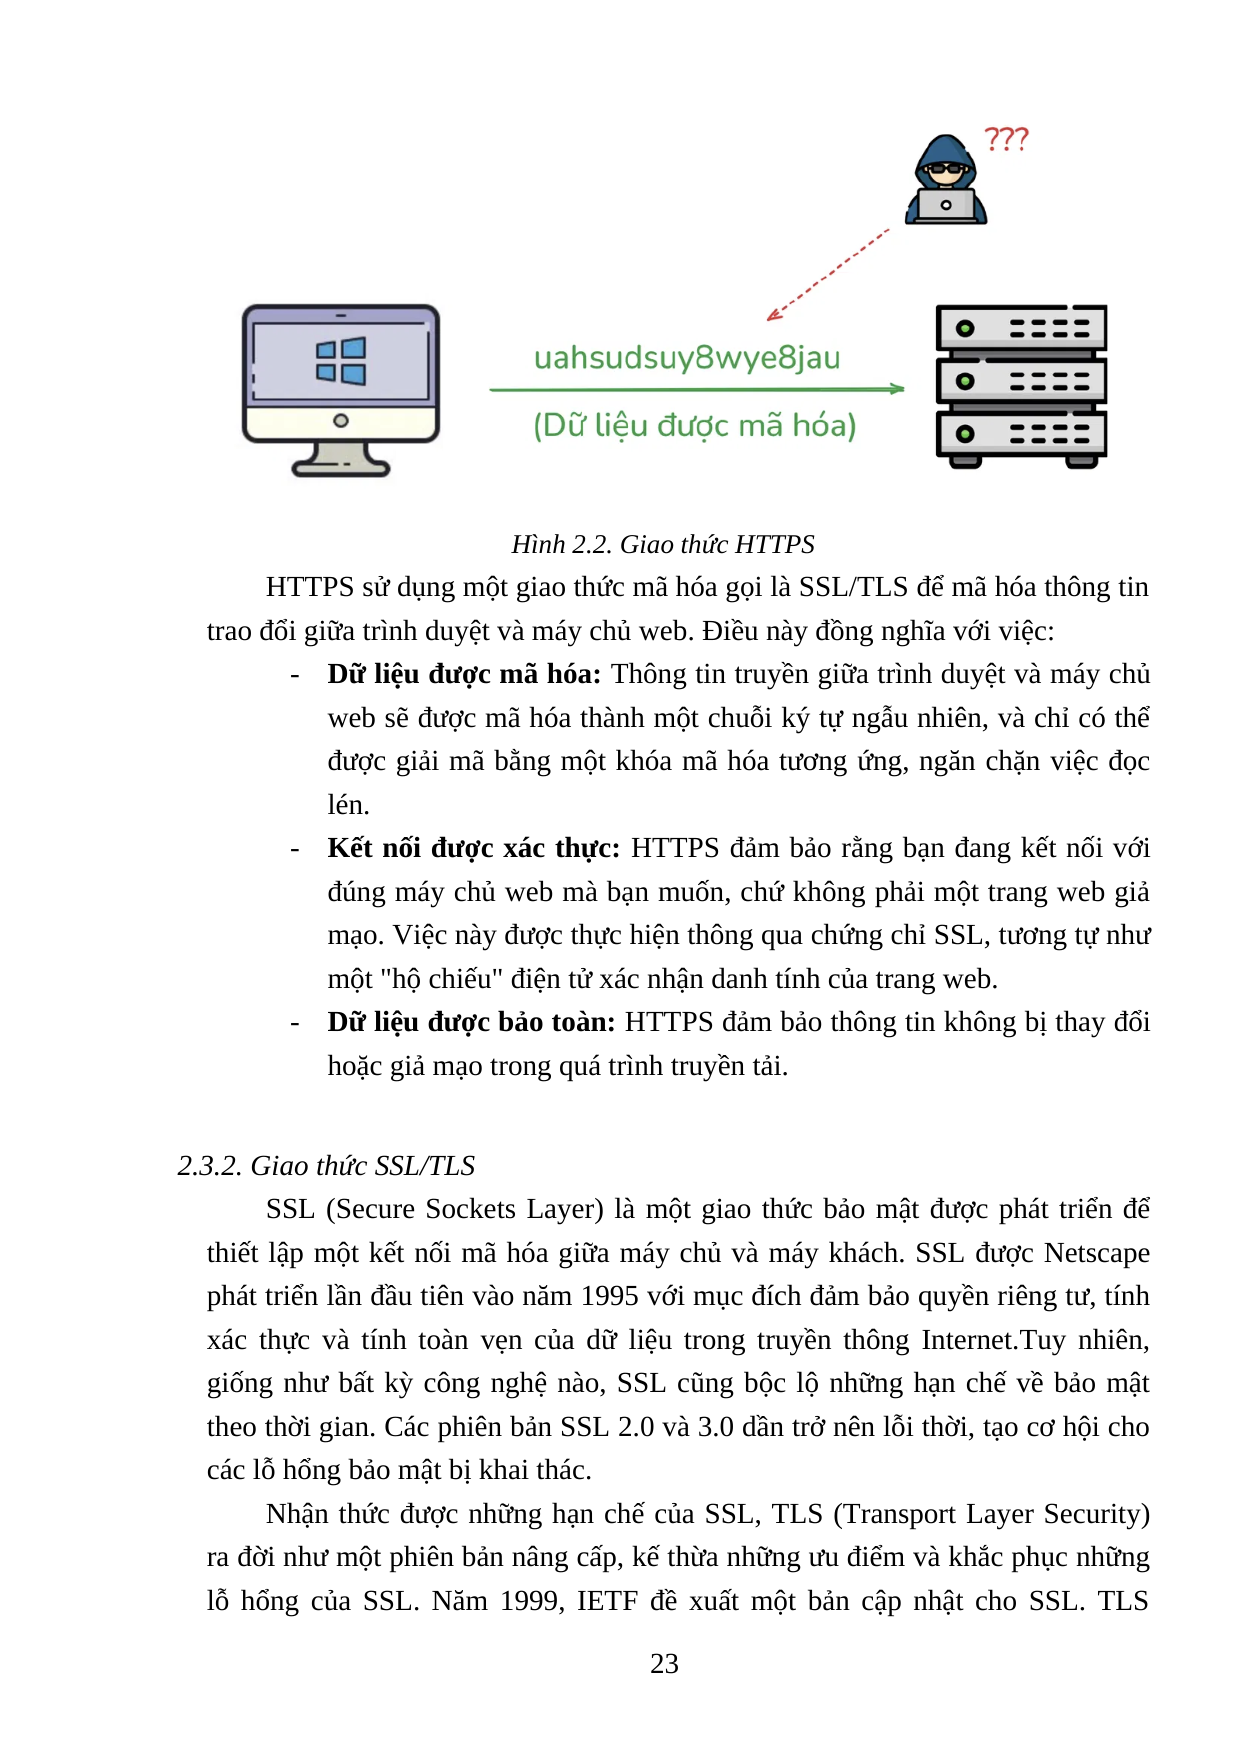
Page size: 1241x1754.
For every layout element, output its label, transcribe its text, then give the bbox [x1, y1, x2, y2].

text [207, 1496, 1152, 1617]
text SSL (Secure Sockets Layer) là một giao thức bảo mật được phát triển để thiết lập một kết nối mã hóa giữa máy chủ và máy khách. SSL được Netscape phát triển lần đầu tiên vào năm 1995 với mục đích đảm bảo quyền riêng tư, tính xác thực và tính toàn vẹn của dữ liệu trong truyền thông Internet.Tuy nhiên, giống như bất kỳ công nghệ nào, SSL cũng bộc lộ những hạn chế về bảo mật theo thời gian. Các phiên bản SSL 2.0 và 3.0 dần trở nên lỗi thời, tạo cơ hội cho các lỗ hổng bảo mật bị khai thác. [207, 1191, 1152, 1486]
picture [221, 118, 1108, 519]
list Kết nối được xác thực: HTTPS đảm bảo rằng bạn đang kết nối với đúng máy chủ web mà bạn muốn, chứ không phải một trang web giả mạo. Việc này được thực hiện thông qua chứng chỉ SSL, tương tự như một "hộ chiếu" điện tử xác nhận danh tính của trang web. [290, 830, 1152, 994]
text HTTPS sử dụng một giao thức mã hóa gọi là SSL/TLS để mã hóa thông tin trao đổi giữa trình duyệt và máy chủ web. Điều này đồng nghĩa với việc: [207, 569, 1152, 646]
subtitle 2.3.2. Giao thức SSL/TLS [177, 1148, 1152, 1181]
list Dữ liệu được mã hóa: Thông tin truyền giữa trình duyệt và máy chủ web sẽ được mã hóa thành một chuỗi ký tự ngẫu nhiên, và chỉ có thể được giải mã bằng một khóa mã hóa tương ứng, ngăn chặn việc đọc lén. [290, 656, 1152, 820]
subtitle Hình 2.2. Giao thức HTTPS [177, 529, 1152, 560]
list Dữ liệu được bảo toàn: HTTPS đảm bảo thông tin không bị thay đổi hoặc giả mạo trong quá trình truyền tải. [290, 1004, 1152, 1082]
